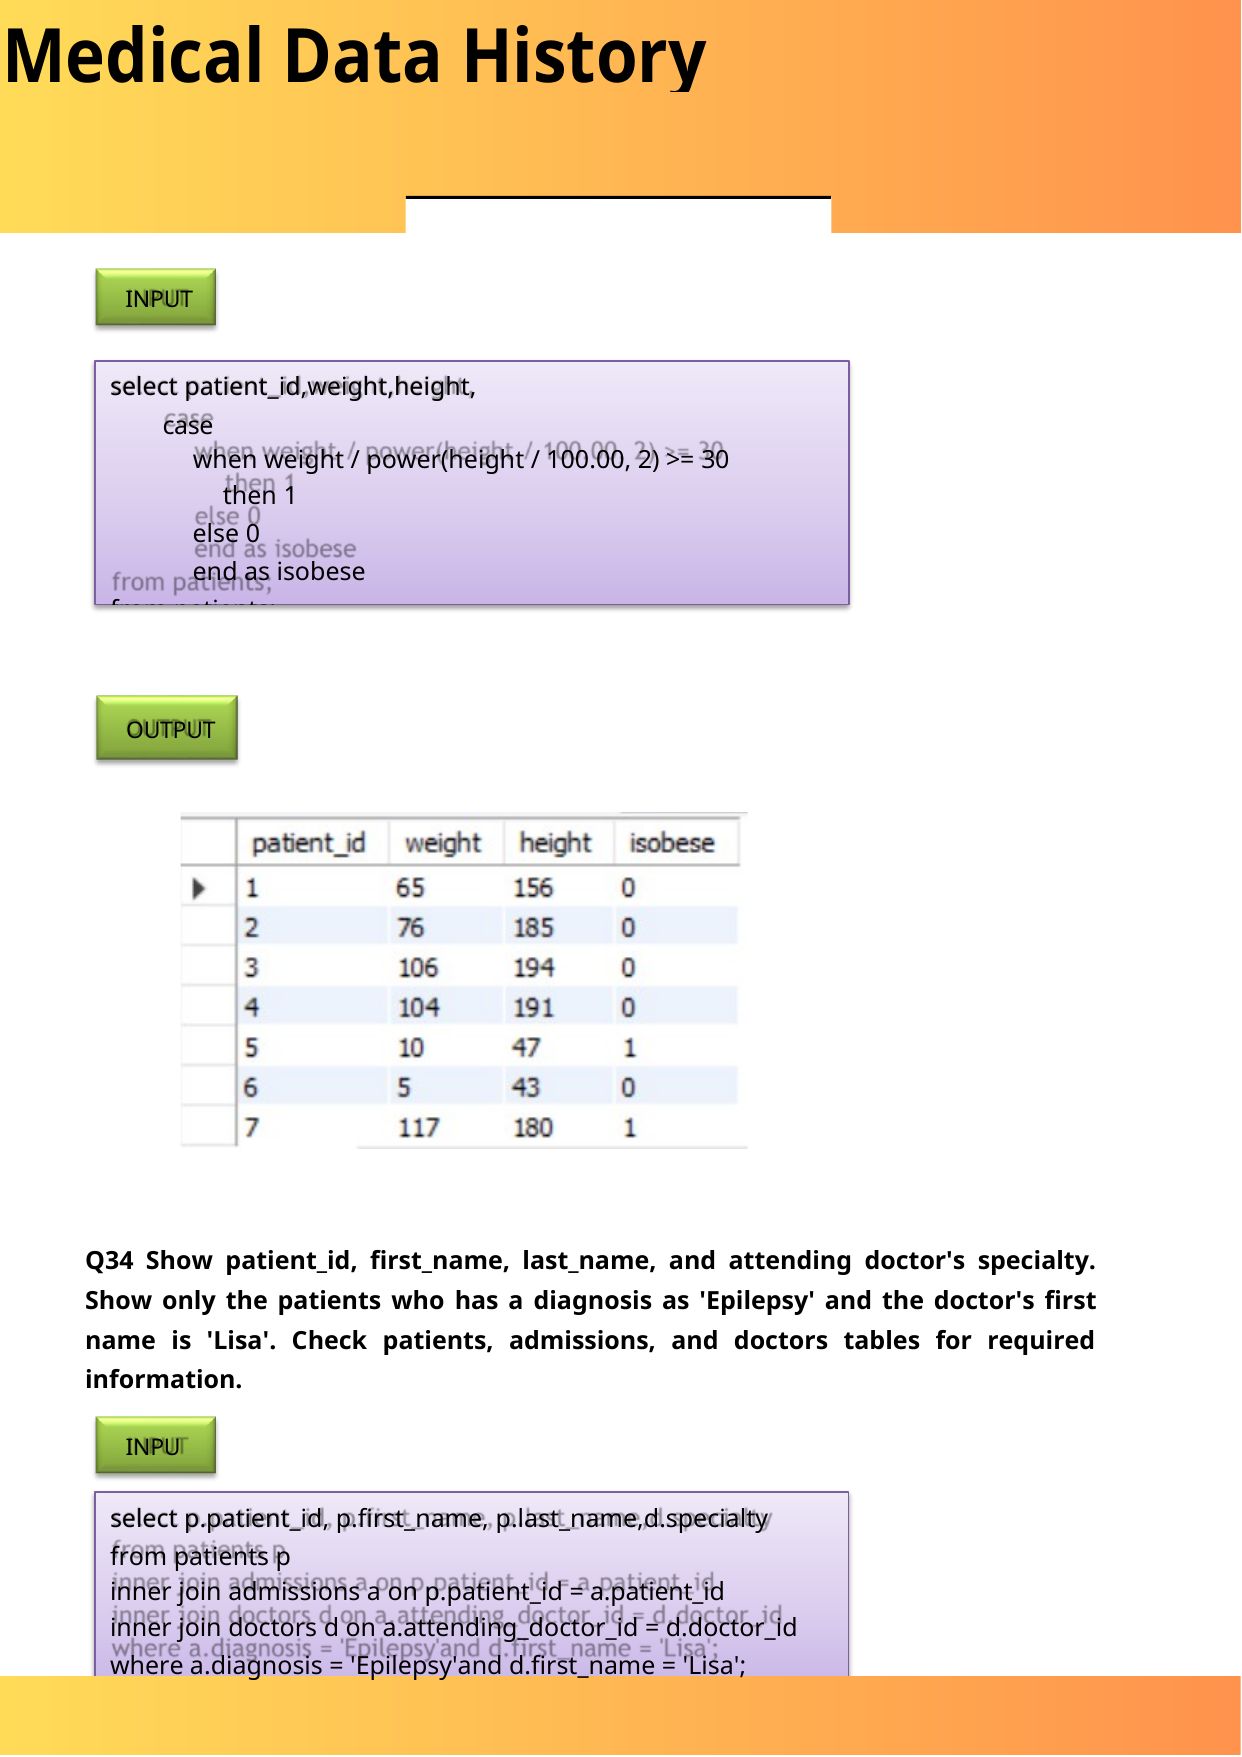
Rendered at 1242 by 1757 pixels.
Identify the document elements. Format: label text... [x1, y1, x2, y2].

picture [91, 694, 242, 769]
picture [0, 1488, 1241, 1755]
picture [0, 0, 1241, 233]
picture [90, 1415, 221, 1482]
picture [180, 812, 748, 1149]
picture [90, 267, 221, 334]
text Q34 Show patient_id, first_name, last_name, and attending doctor's specialty. Show only the patients who has a diagnosis as 'Epilepsy' and the doctor's first name is 'Lisa'. Check patients, admissions, and doctors tables for required information. [85, 1243, 1097, 1396]
picture [88, 357, 855, 614]
